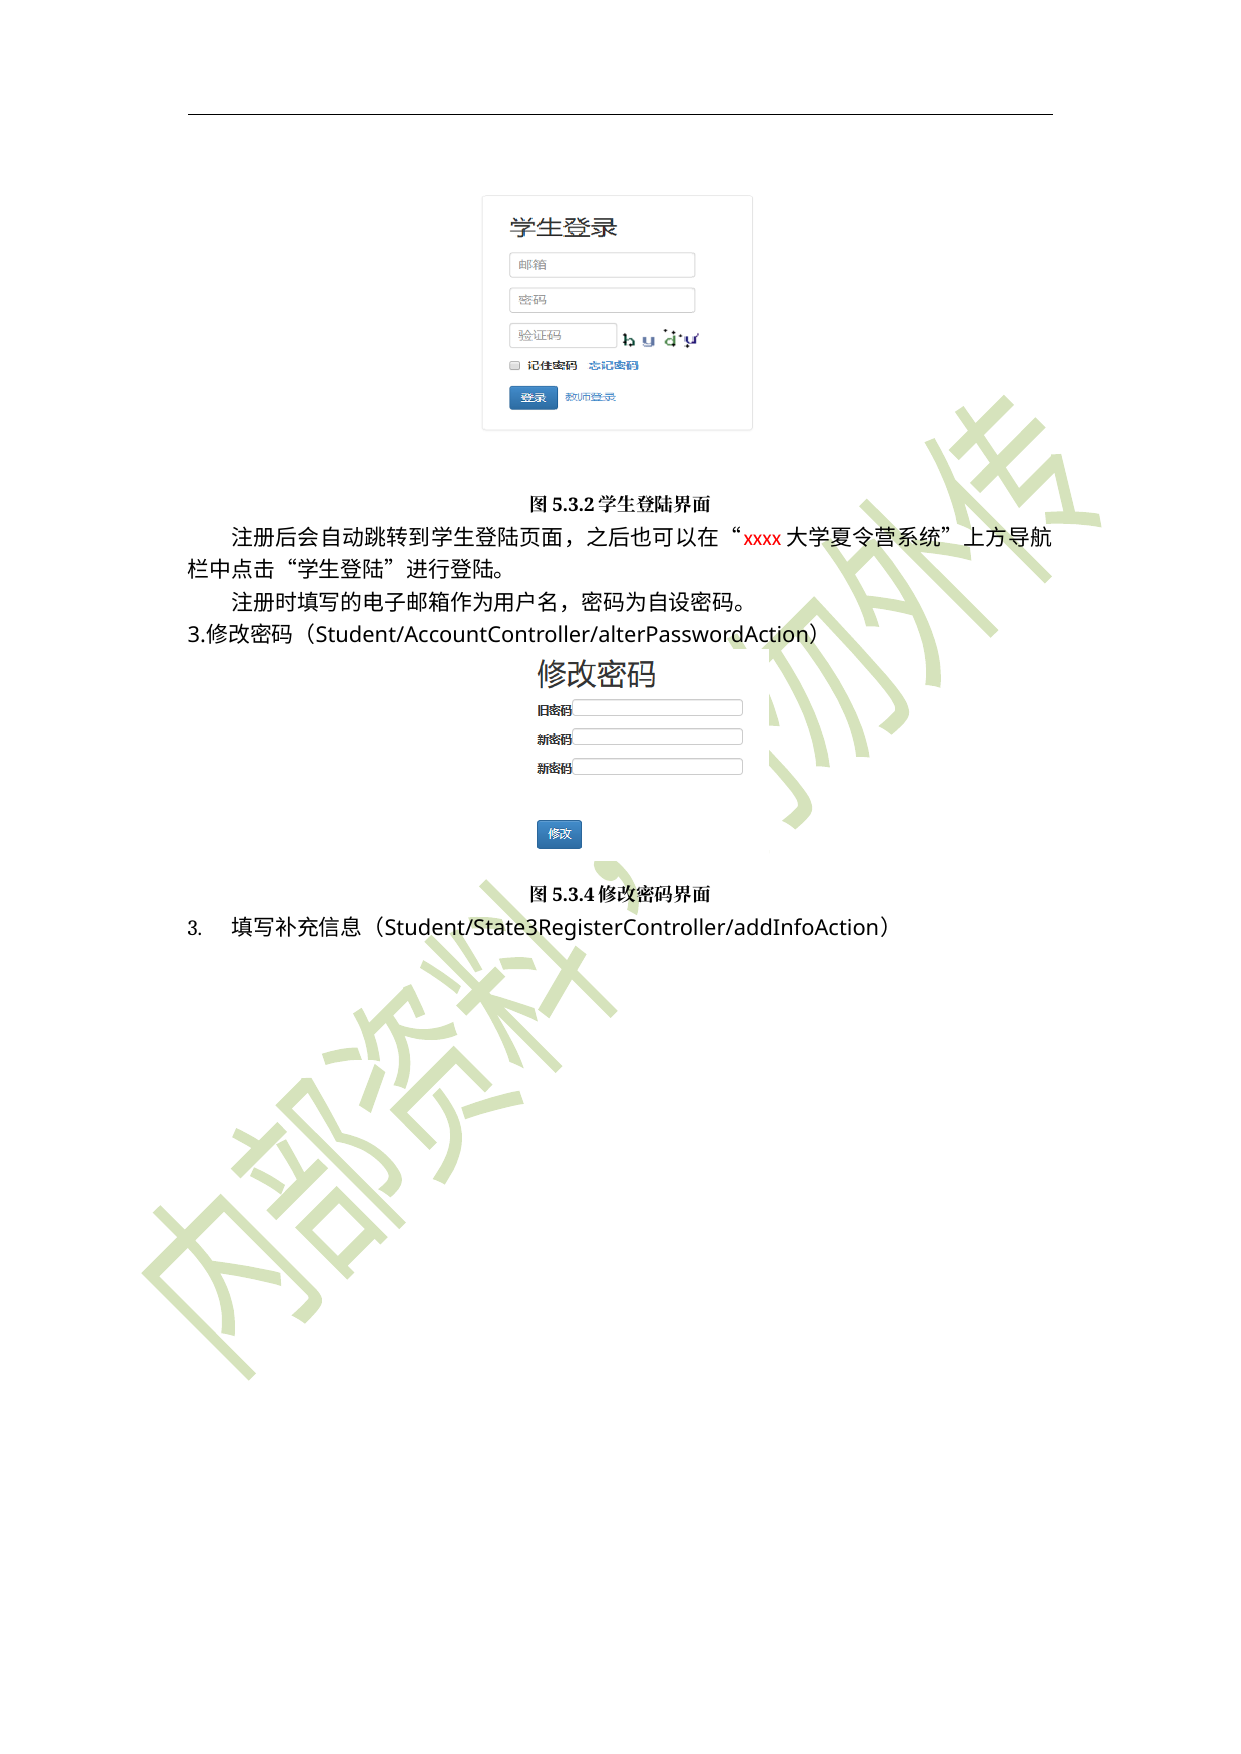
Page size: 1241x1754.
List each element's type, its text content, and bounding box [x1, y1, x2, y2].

text 注册后会自动跳转到学生登陆页面，之后也可以在“xxxx大学夏令营系统”上方导航栏中点击“学生登陆”进行登陆。 [187, 519, 1053, 584]
text 3.修改密码（Student/AccountController/alterPasswordAction） [187, 617, 1053, 649]
picture [338, 176, 902, 456]
picture [515, 649, 769, 861]
list 填写补充信息（Student/State3RegisterController/addInfoAction） [187, 909, 1053, 942]
text 图5.3.4修改密码界面 [187, 877, 1053, 909]
text 注册时填写的电子邮箱作为用户名，密码为自设密码。 [187, 584, 1053, 617]
text 图5.3.2学生登陆界面 [187, 487, 1053, 519]
